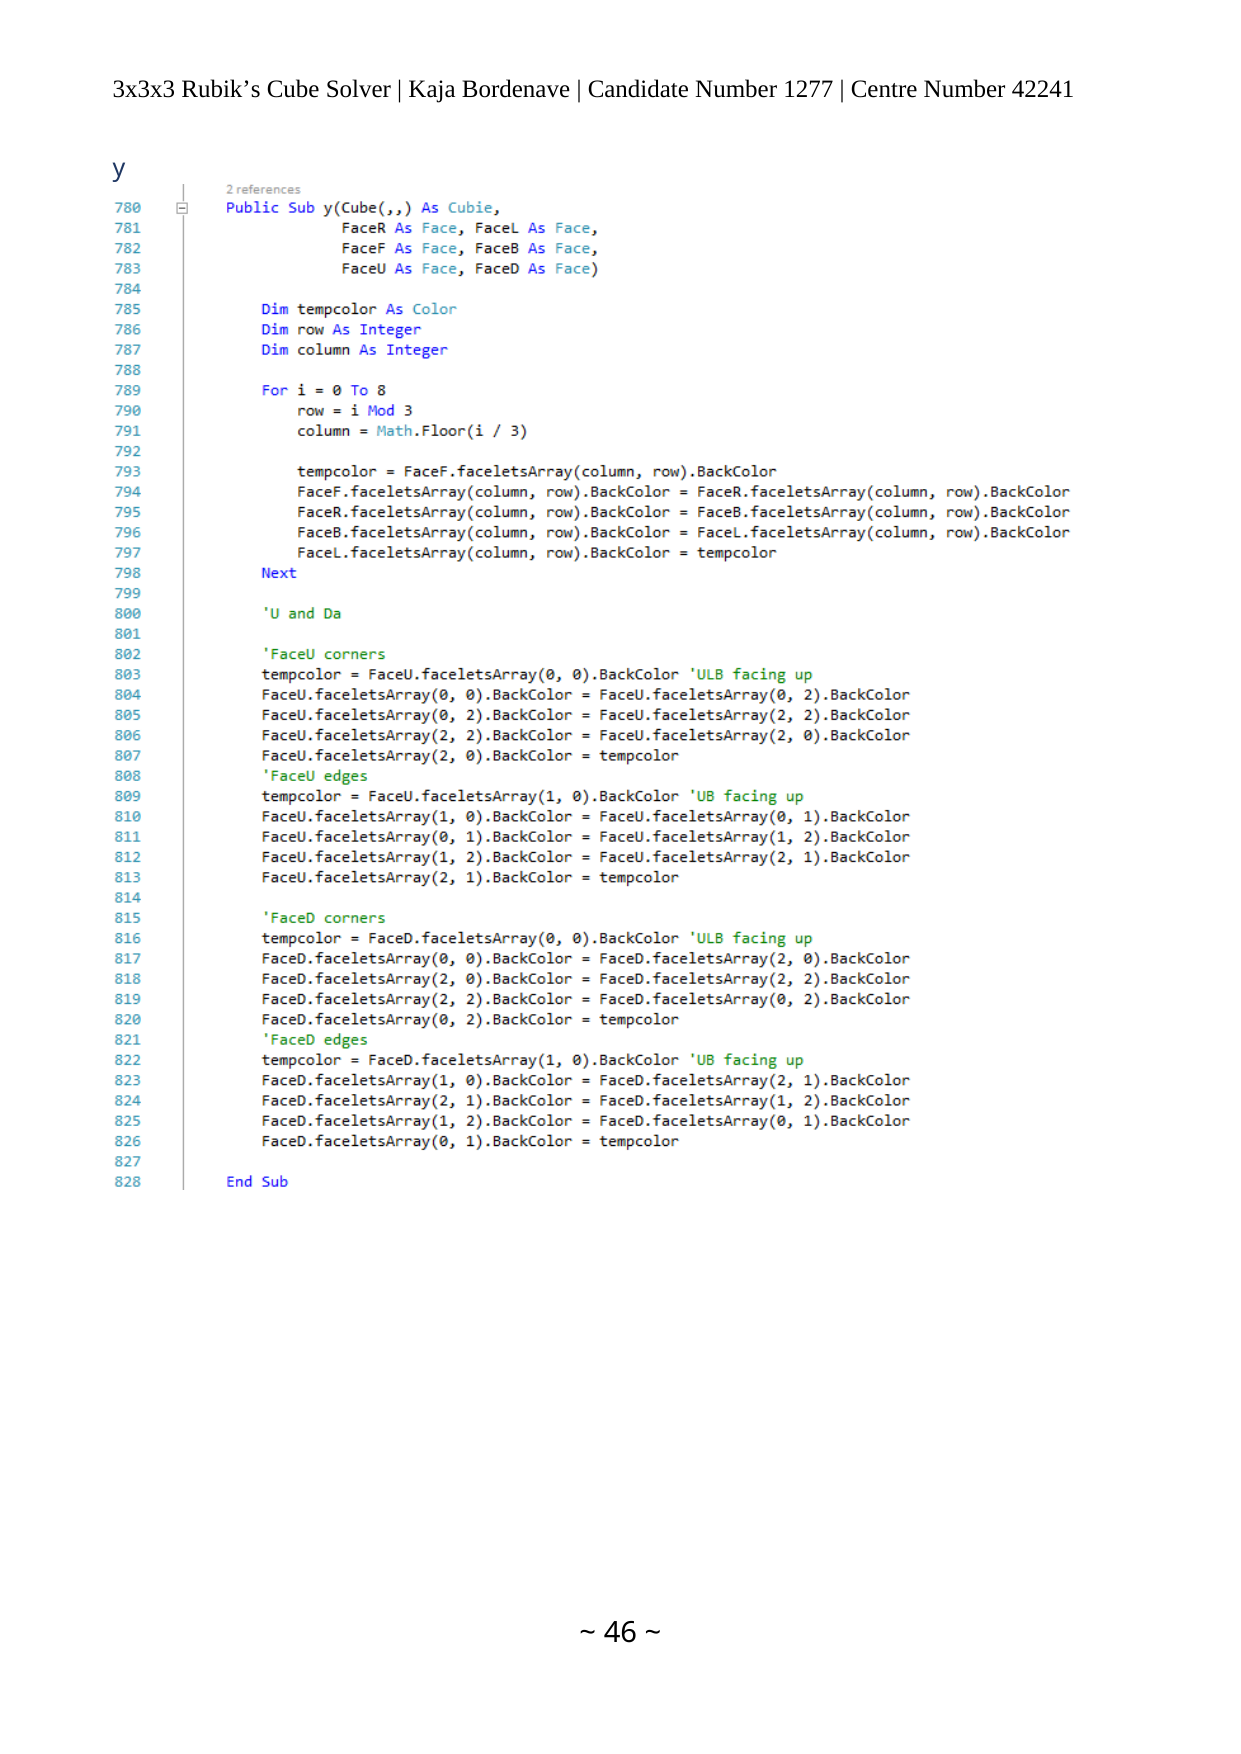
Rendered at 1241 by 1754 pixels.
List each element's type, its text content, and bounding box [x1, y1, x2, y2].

subtitle y [112, 150, 1128, 184]
picture [112, 184, 1074, 1190]
